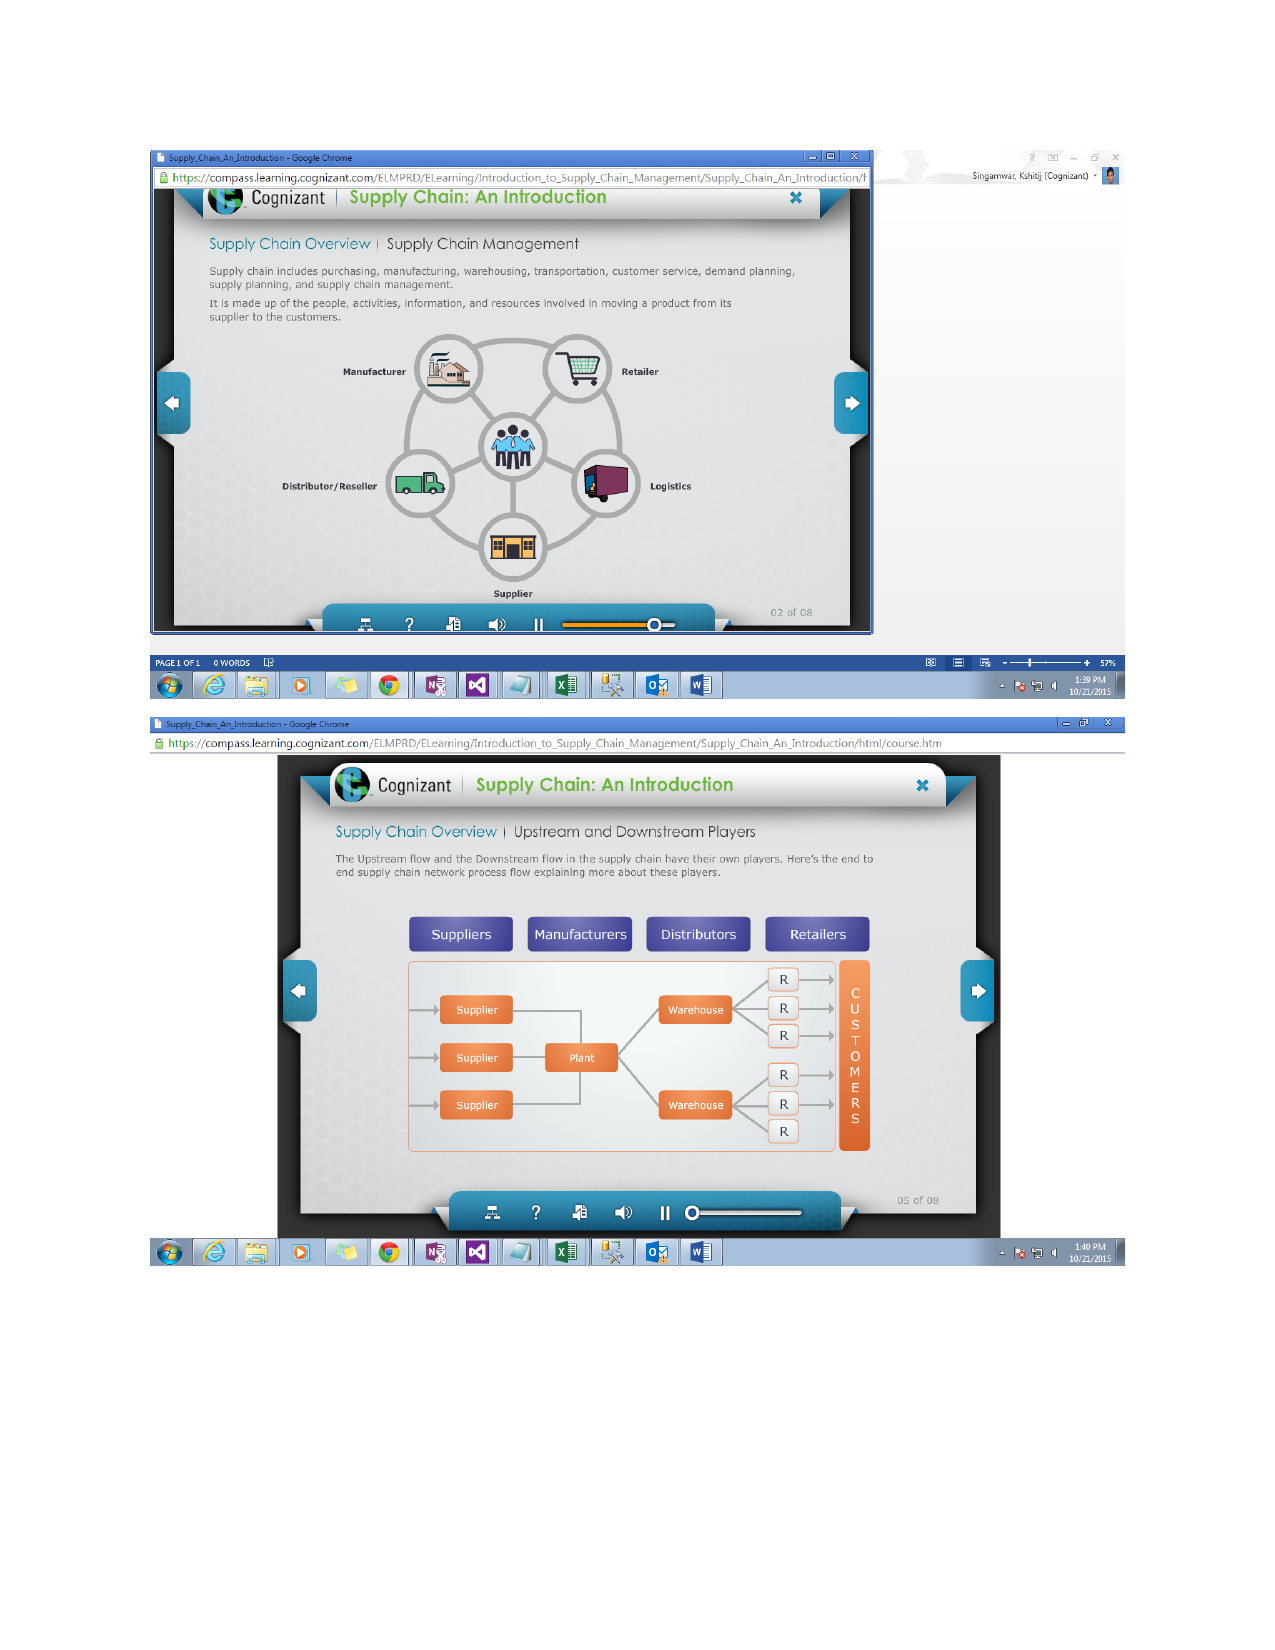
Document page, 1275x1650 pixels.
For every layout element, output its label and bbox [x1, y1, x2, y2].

picture [150, 717, 1125, 1266]
picture [150, 150, 1125, 699]
